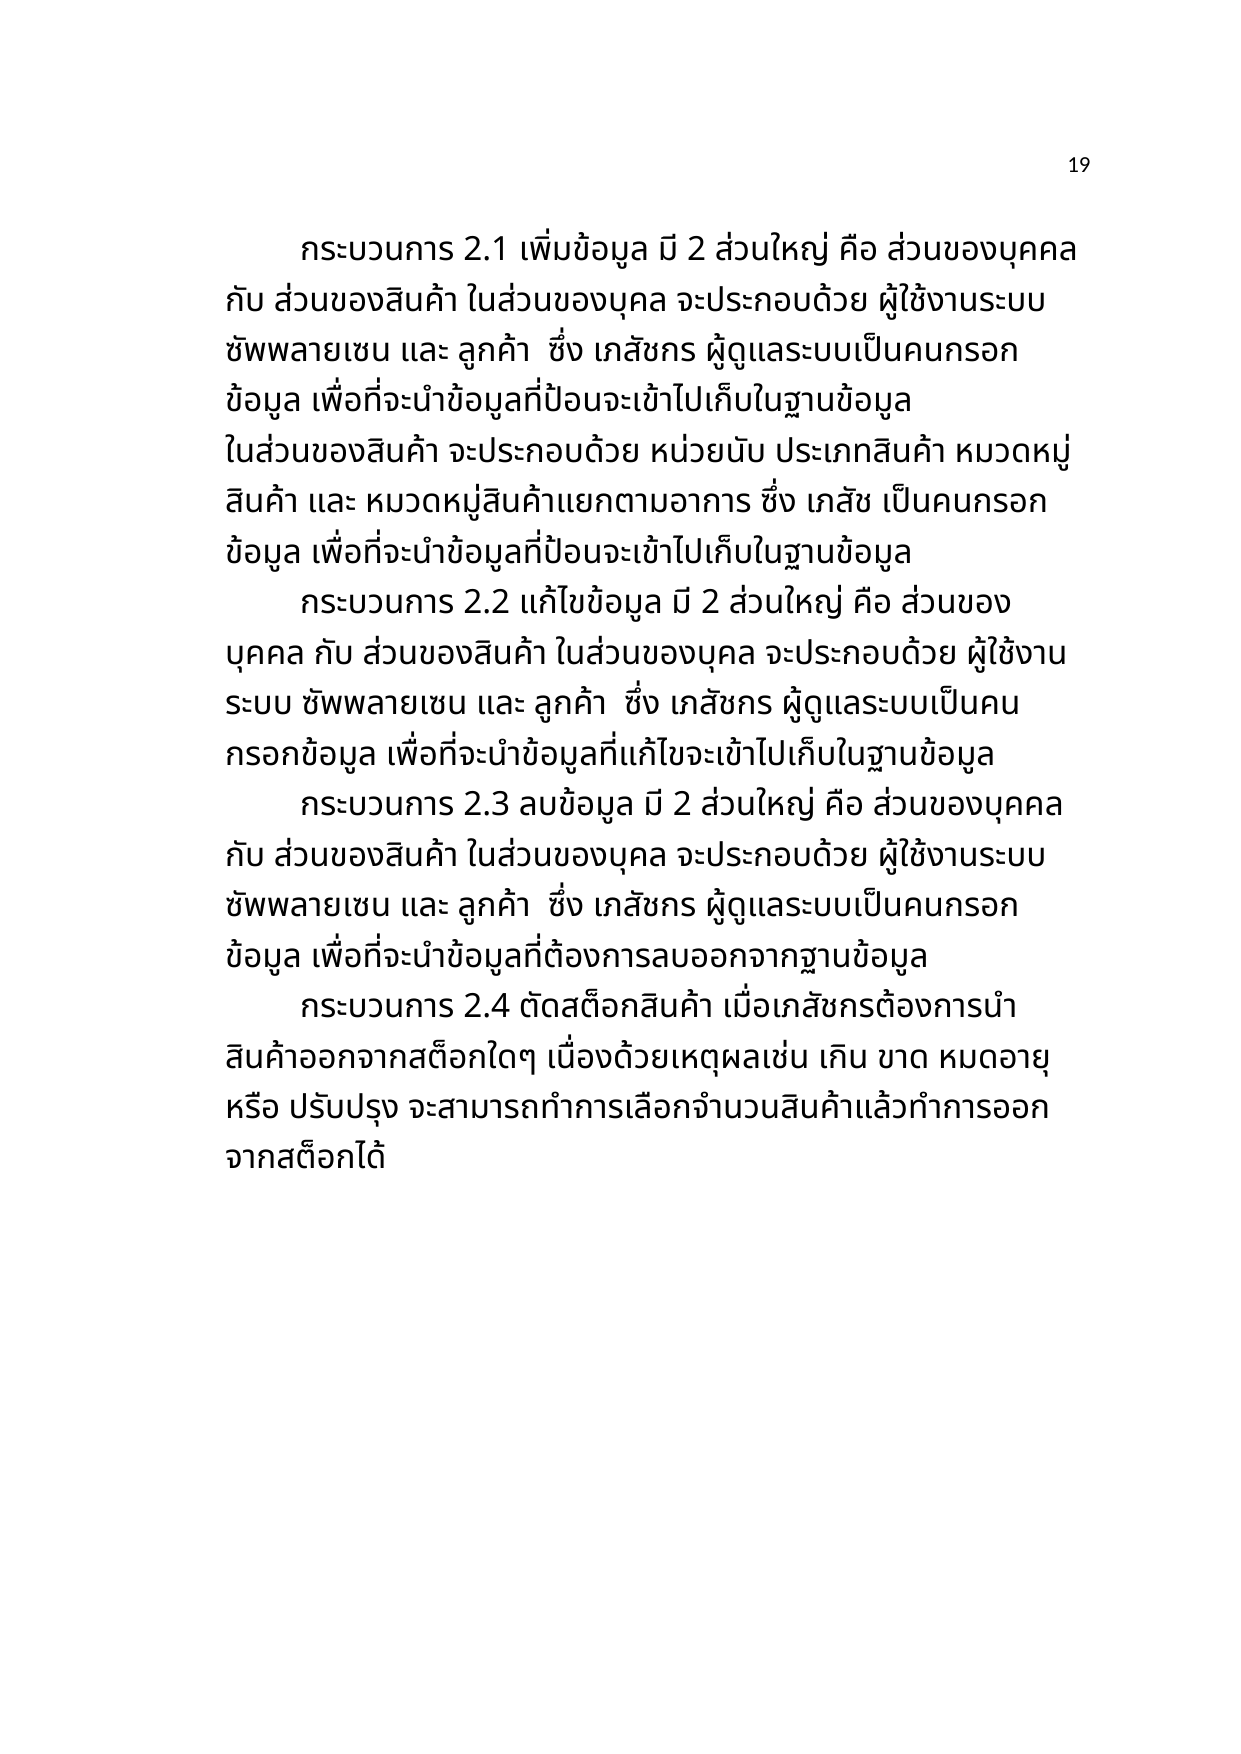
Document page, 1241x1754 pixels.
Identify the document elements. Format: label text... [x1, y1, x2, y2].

text กระบวนการ 2.1 เพิ่มข้อมูล มี 2 ส่วนใหญ่ คือ ส่วนของบุคคล กับ ส่วนของสินค้า ในส่วนของบุคล จะประกอบด้วย ผู้ใช้งานระบบ ซัพพลายเซน และ ลูกค้า ซึ่ง เภสัชกร ผู้ดูแลระบบเป็นคนกรอกข้อมูล เพื่อที่จะนำข้อมูลที่ป้อนจะเข้าไปเก็บในฐานข้อมูล [225, 225, 1090, 427]
text ในส่วนของสินค้า จะประกอบด้วย หน่วยนับ ประเภทสินค้า หมวดหมู่สินค้า และ หมวดหมู่สินค้าแยกตามอาการ ซึ่ง เภสัช เป็นคนกรอกข้อมูล เพื่อที่จะนำข้อมูลที่ป้อนจะเข้าไปเก็บในฐานข้อมูล [225, 427, 1090, 578]
text กระบวนการ 2.3 ลบข้อมูล มี 2 ส่วนใหญ่ คือ ส่วนของบุคคล กับ ส่วนของสินค้า ในส่วนของบุคล จะประกอบด้วย ผู้ใช้งานระบบ ซัพพลายเซน และ ลูกค้า ซึ่ง เภสัชกร ผู้ดูแลระบบเป็นคนกรอกข้อมูล เพื่อที่จะนำข้อมูลที่ต้องการลบออกจากฐานข้อมูล [225, 780, 1090, 982]
text กระบวนการ 2.2 แก้ไขข้อมูล มี 2 ส่วนใหญ่ คือ ส่วนของบุคคล กับ ส่วนของสินค้า ในส่วนของบุคล จะประกอบด้วย ผู้ใช้งานระบบ ซัพพลายเซน และ ลูกค้า ซึ่ง เภสัชกร ผู้ดูแลระบบเป็นคนกรอกข้อมูล เพื่อที่จะนำข้อมูลที่แก้ไขจะเข้าไปเก็บในฐานข้อมูล [225, 578, 1090, 780]
text กระบวนการ 2.4 ตัดสต็อกสินค้า เมื่อเภสัชกรต้องการนำสินค้าออกจากสต็อกใดๆ เนื่องด้วยเหตุผลเช่น เกิน ขาด หมดอายุ หรือ ปรับปรุง จะสามารถทำการเลือกจำนวนสินค้าแล้วทำการออกจากสต็อกได้ [225, 982, 1090, 1184]
